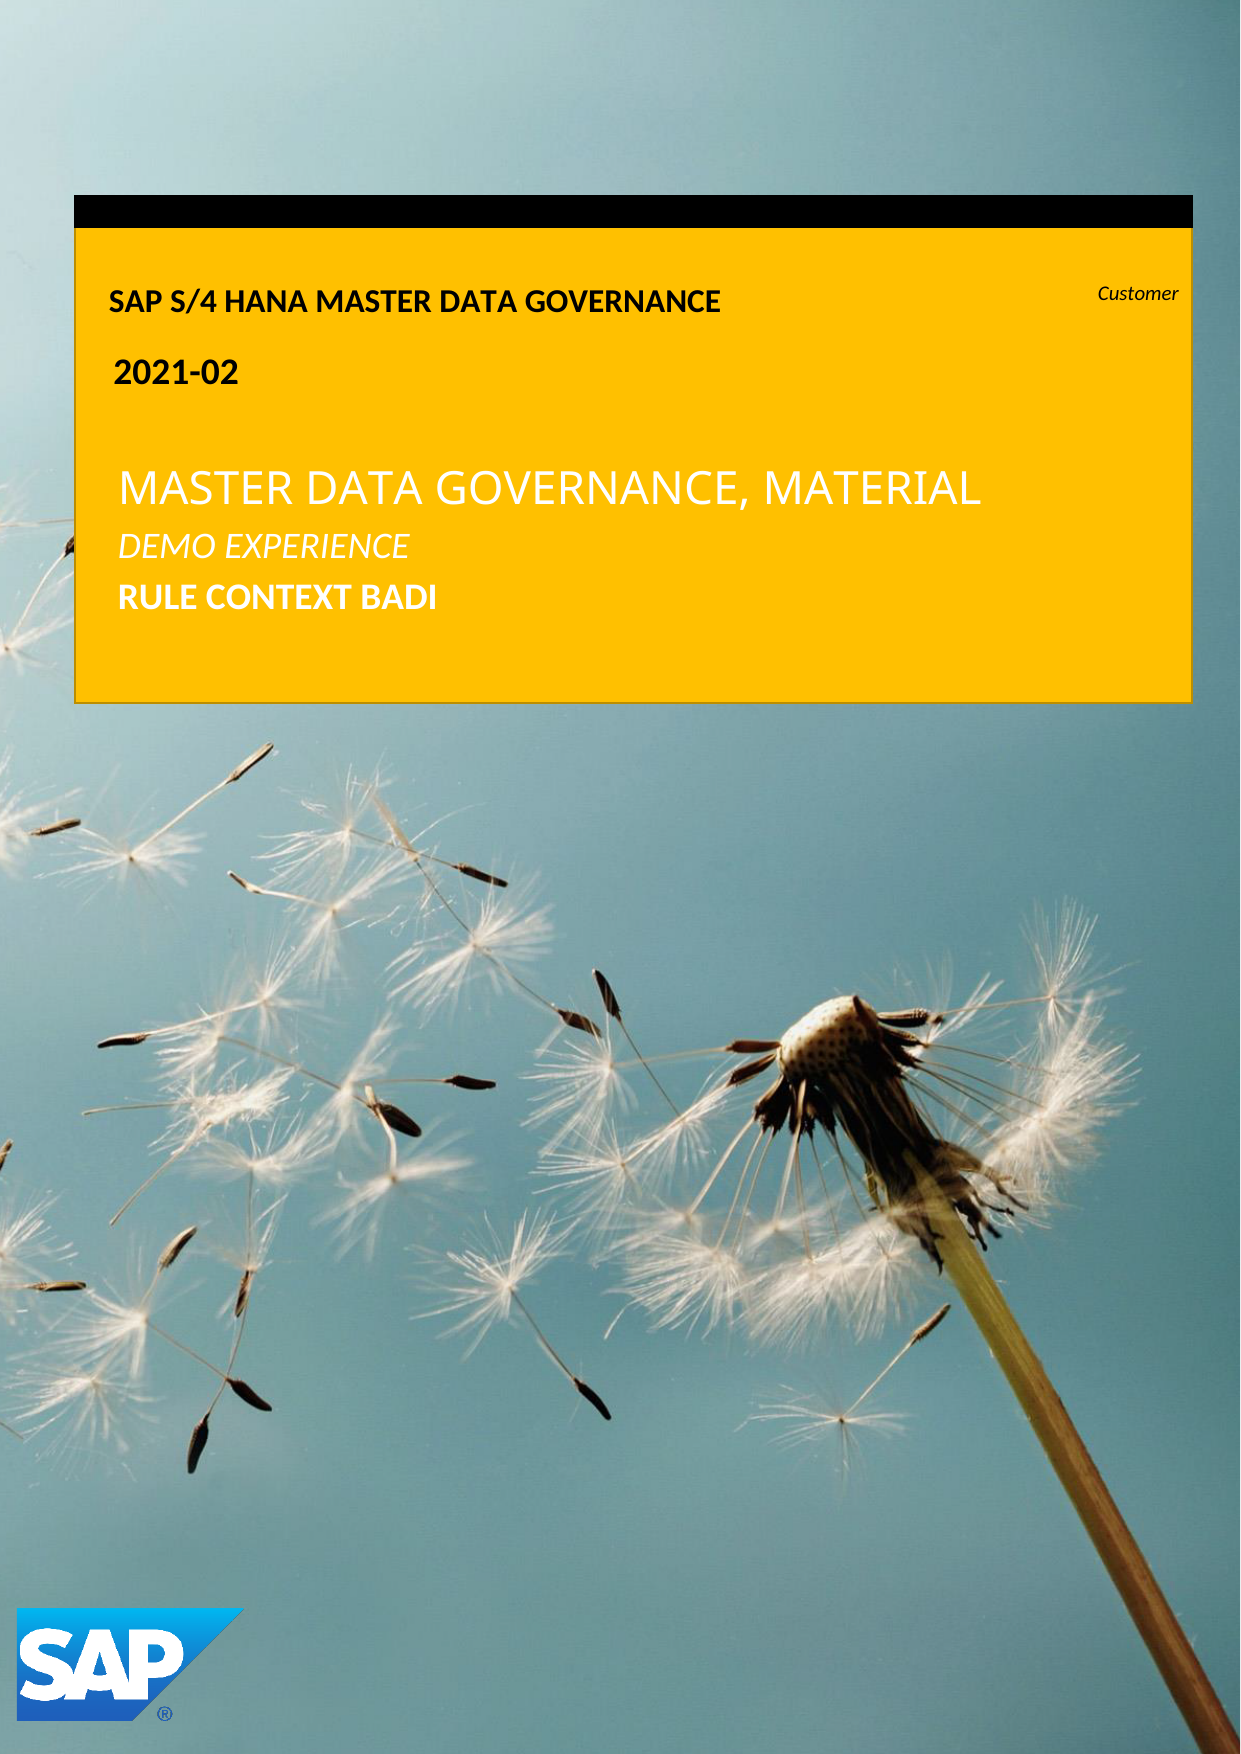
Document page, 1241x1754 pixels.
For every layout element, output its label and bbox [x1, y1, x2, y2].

picture [16, 1611, 244, 1721]
